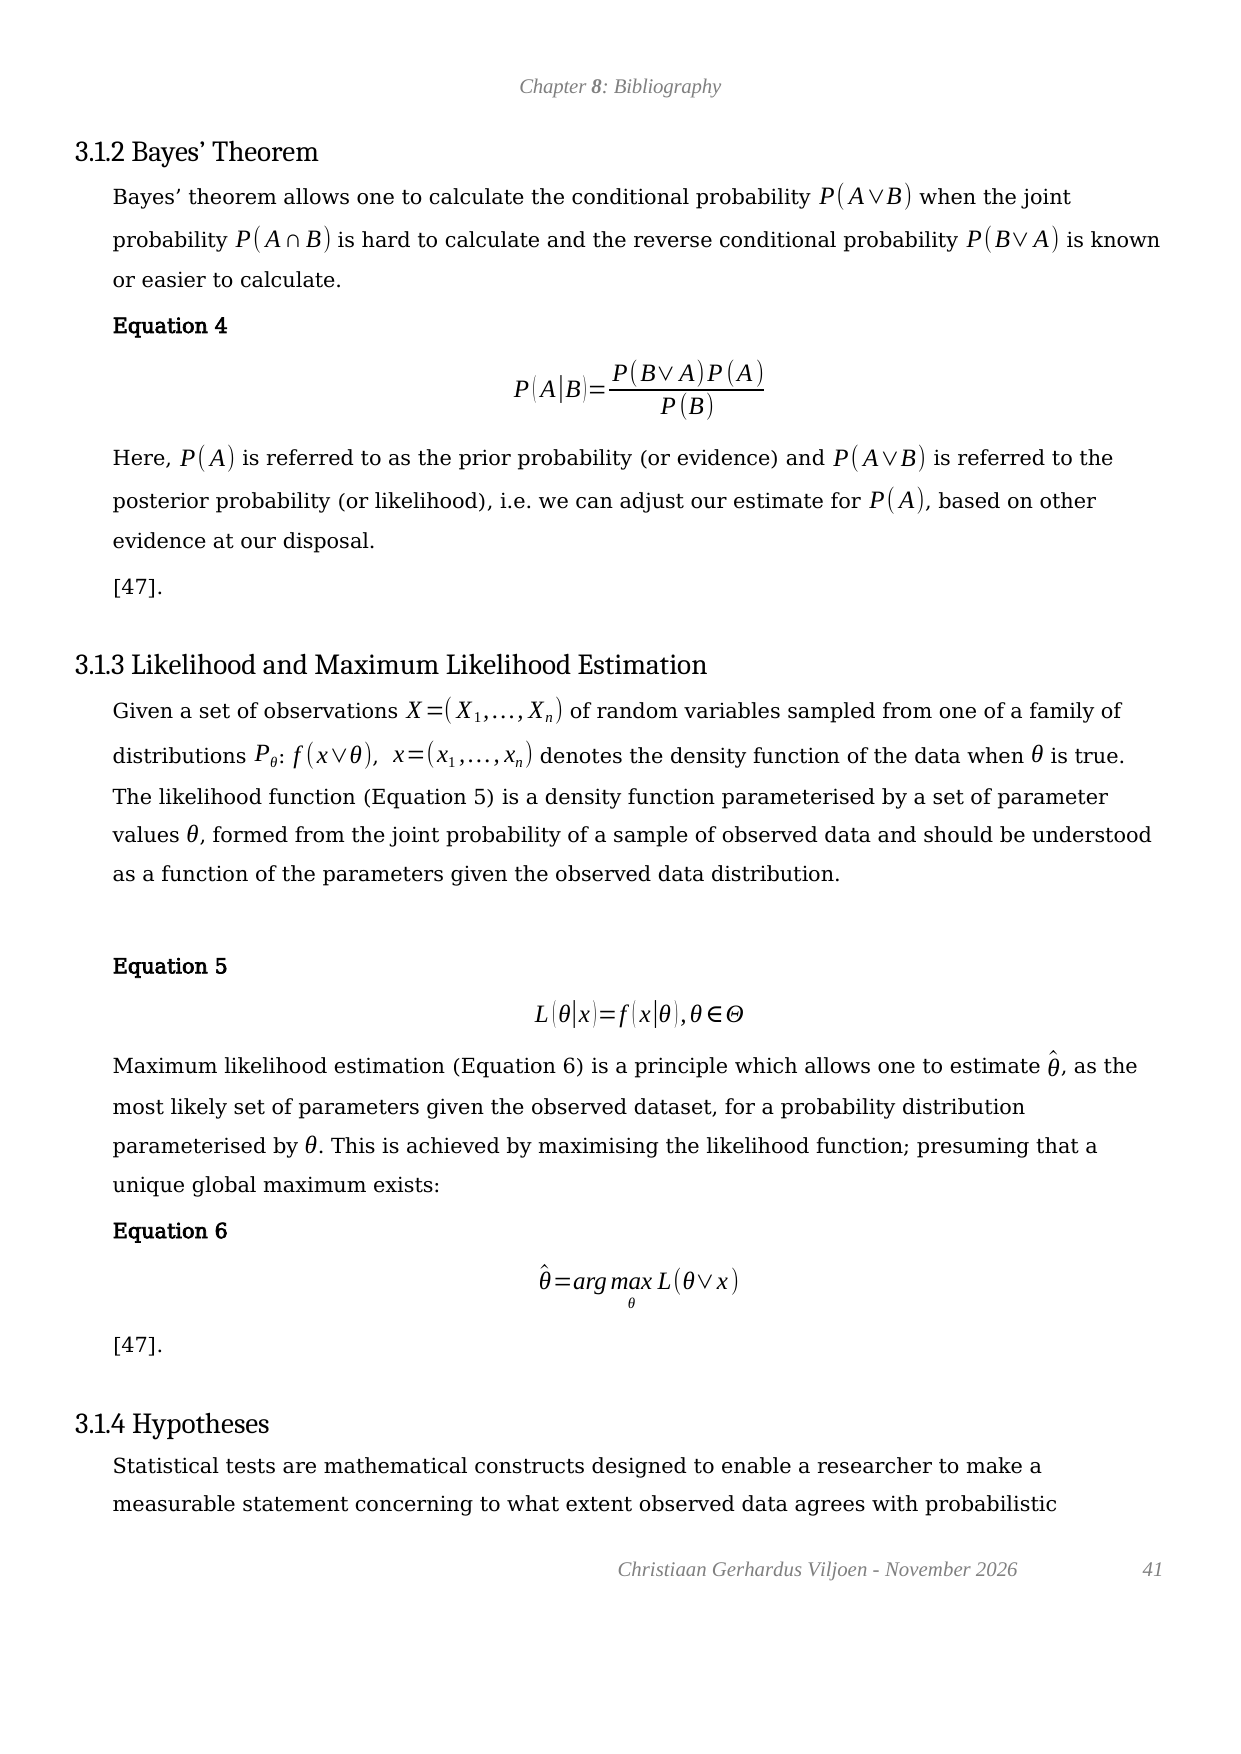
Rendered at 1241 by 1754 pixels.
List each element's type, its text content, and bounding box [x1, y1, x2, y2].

subtitle Likelihood and Maximum Likelihood Estimation [75, 648, 1165, 682]
text Equation 6 [112, 1217, 1165, 1242]
text Given a set of observations of random variables sampled from one of a family of distributions : , denotes the density function of the data when is true. The likelihood function (Equation 5) is a density function parameterised by a set of parameter values , formed from the joint probability of a sample of observed data and should be understood as a function of the parameters given the observed data distribution. [112, 694, 1165, 886]
text . [112, 573, 1165, 598]
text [112, 1453, 1165, 1516]
text Equation 5 [112, 953, 1165, 978]
subtitle Bayes’ Theorem [75, 135, 1165, 169]
subtitle Hypotheses [75, 1407, 1165, 1441]
text . [112, 1332, 1165, 1357]
text Here, is referred to as the prior probability (or evidence) and is referred to the posterior probability (or likelihood), i.e. we can adjust our estimate for , based on other evidence at our disposal. [112, 443, 1165, 553]
text Maximum likelihood estimation (Equation 6) is a principle which allows one to estimate , as the most likely set of parameters given the observed dataset, for a probability distribution parameterised by . This is achieved by maximising the likelihood function; presuming that a unique global maximum exists: [112, 1050, 1165, 1197]
text Bayes’ theorem allows one to calculate the conditional probability when the joint probability is hard to calculate and the reverse conditional probability is known or easier to calculate. [112, 181, 1165, 291]
text Equation 4 [112, 312, 1165, 337]
